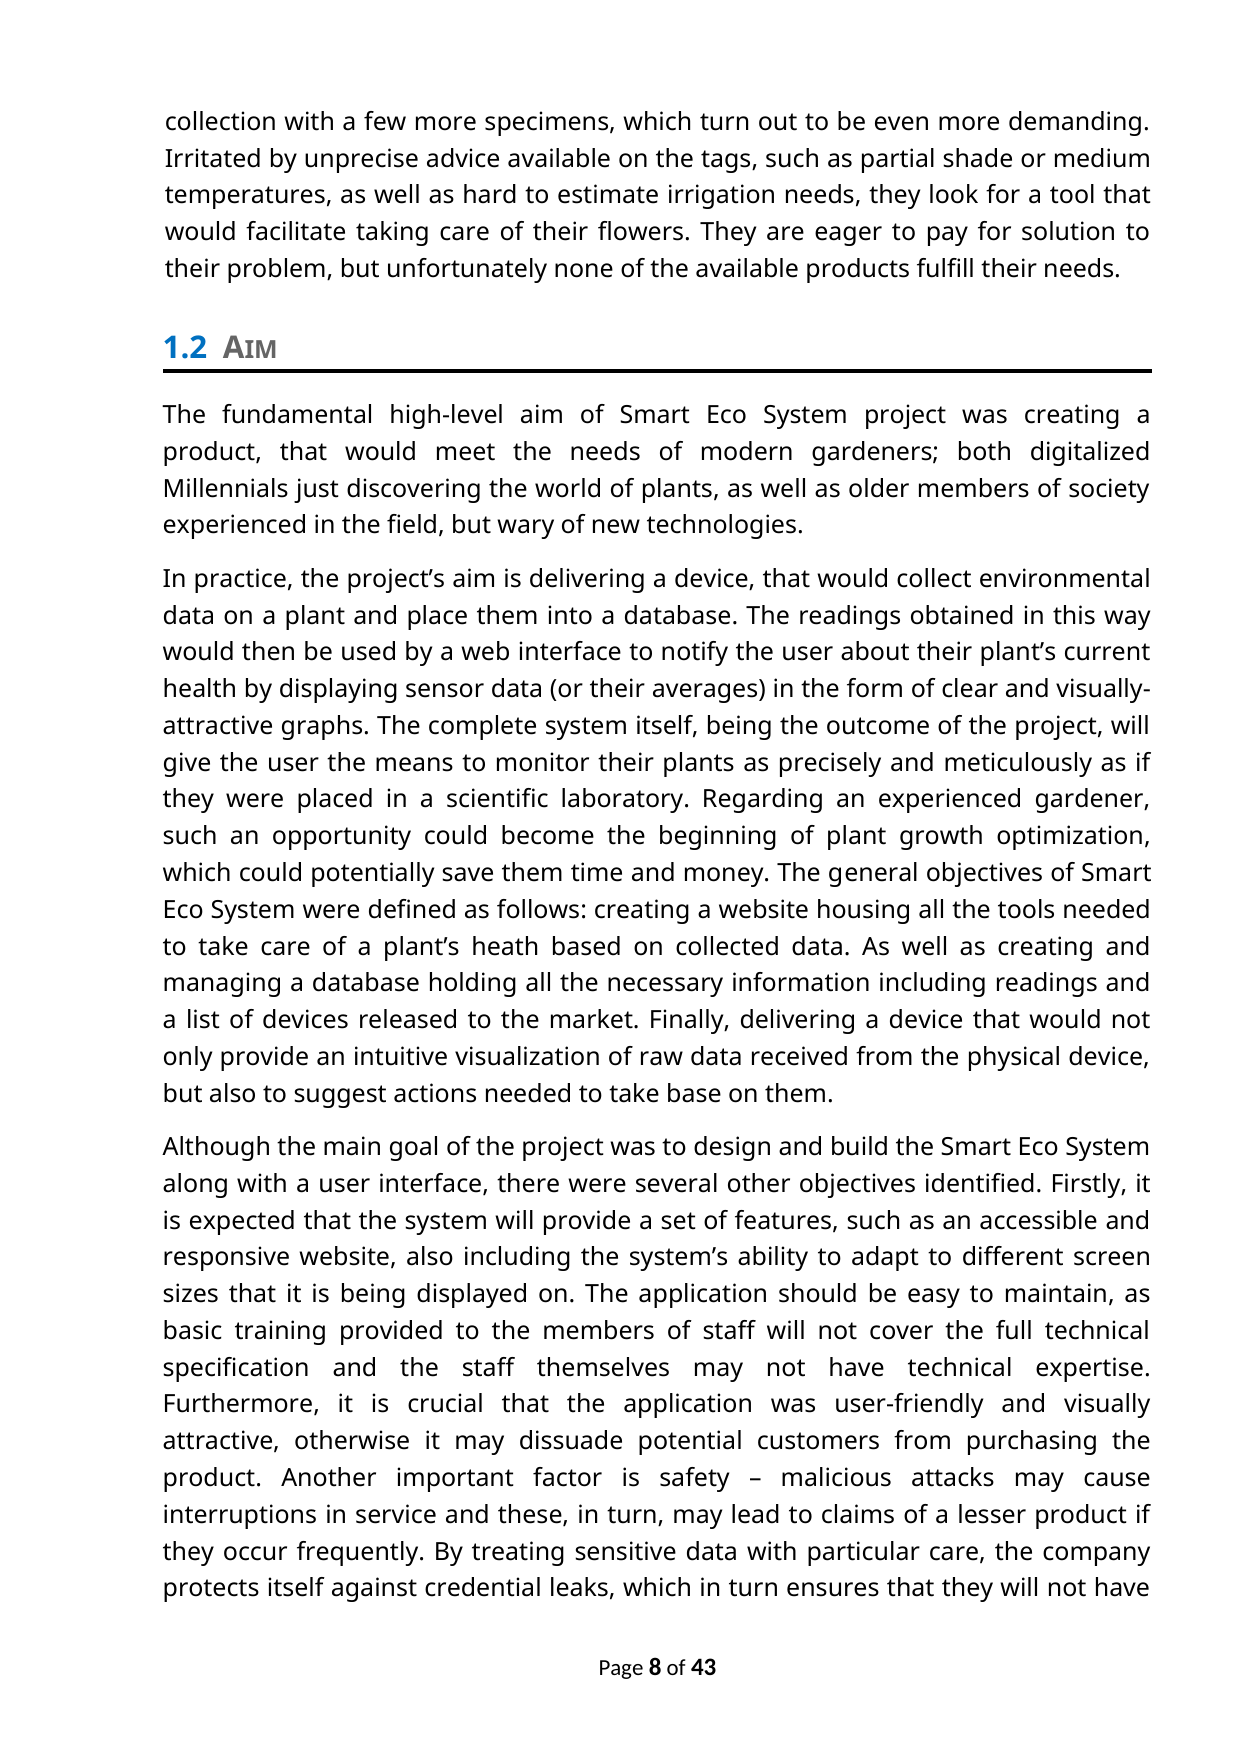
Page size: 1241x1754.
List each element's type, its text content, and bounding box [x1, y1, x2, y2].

text The fundamental high-level aim of Smart Eco System project was creating a product, that would meet the needs of modern gardeners; both digitalized Millennials just discovering the world of plants, as well as older members of society experienced in the field, but wary of new technologies. [162, 397, 1152, 541]
subtitle Aim [162, 325, 1152, 373]
text In practice, the project’s aim is delivering a device, that would collect environmental data on a plant and place them into a database. The readings obtained in this way would then be used by a web interface to notify the user about their plant’s current health by displaying sensor data (or their averages) in the form of clear and visually-attractive graphs. The complete system itself, being the outcome of the project, will give the user the means to monitor their plants as precisely and meticulously as if they were placed in a scientific laboratory. Regarding an experienced gardener, such an opportunity could become the beginning of plant growth optimization, which could potentially save them time and money. The general objectives of Smart Eco System were defined as follows: creating a website housing all the tools needed to take care of a plant’s heath based on collected data. As well as creating and managing a database holding all the necessary information including readings and a list of devices released to the market. Finally, delivering a device that would not only provide an intuitive visualization of raw data received from the physical device, but also to suggest actions needed to take base on them. [162, 561, 1152, 1109]
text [164, 103, 1152, 284]
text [162, 1129, 1152, 1604]
